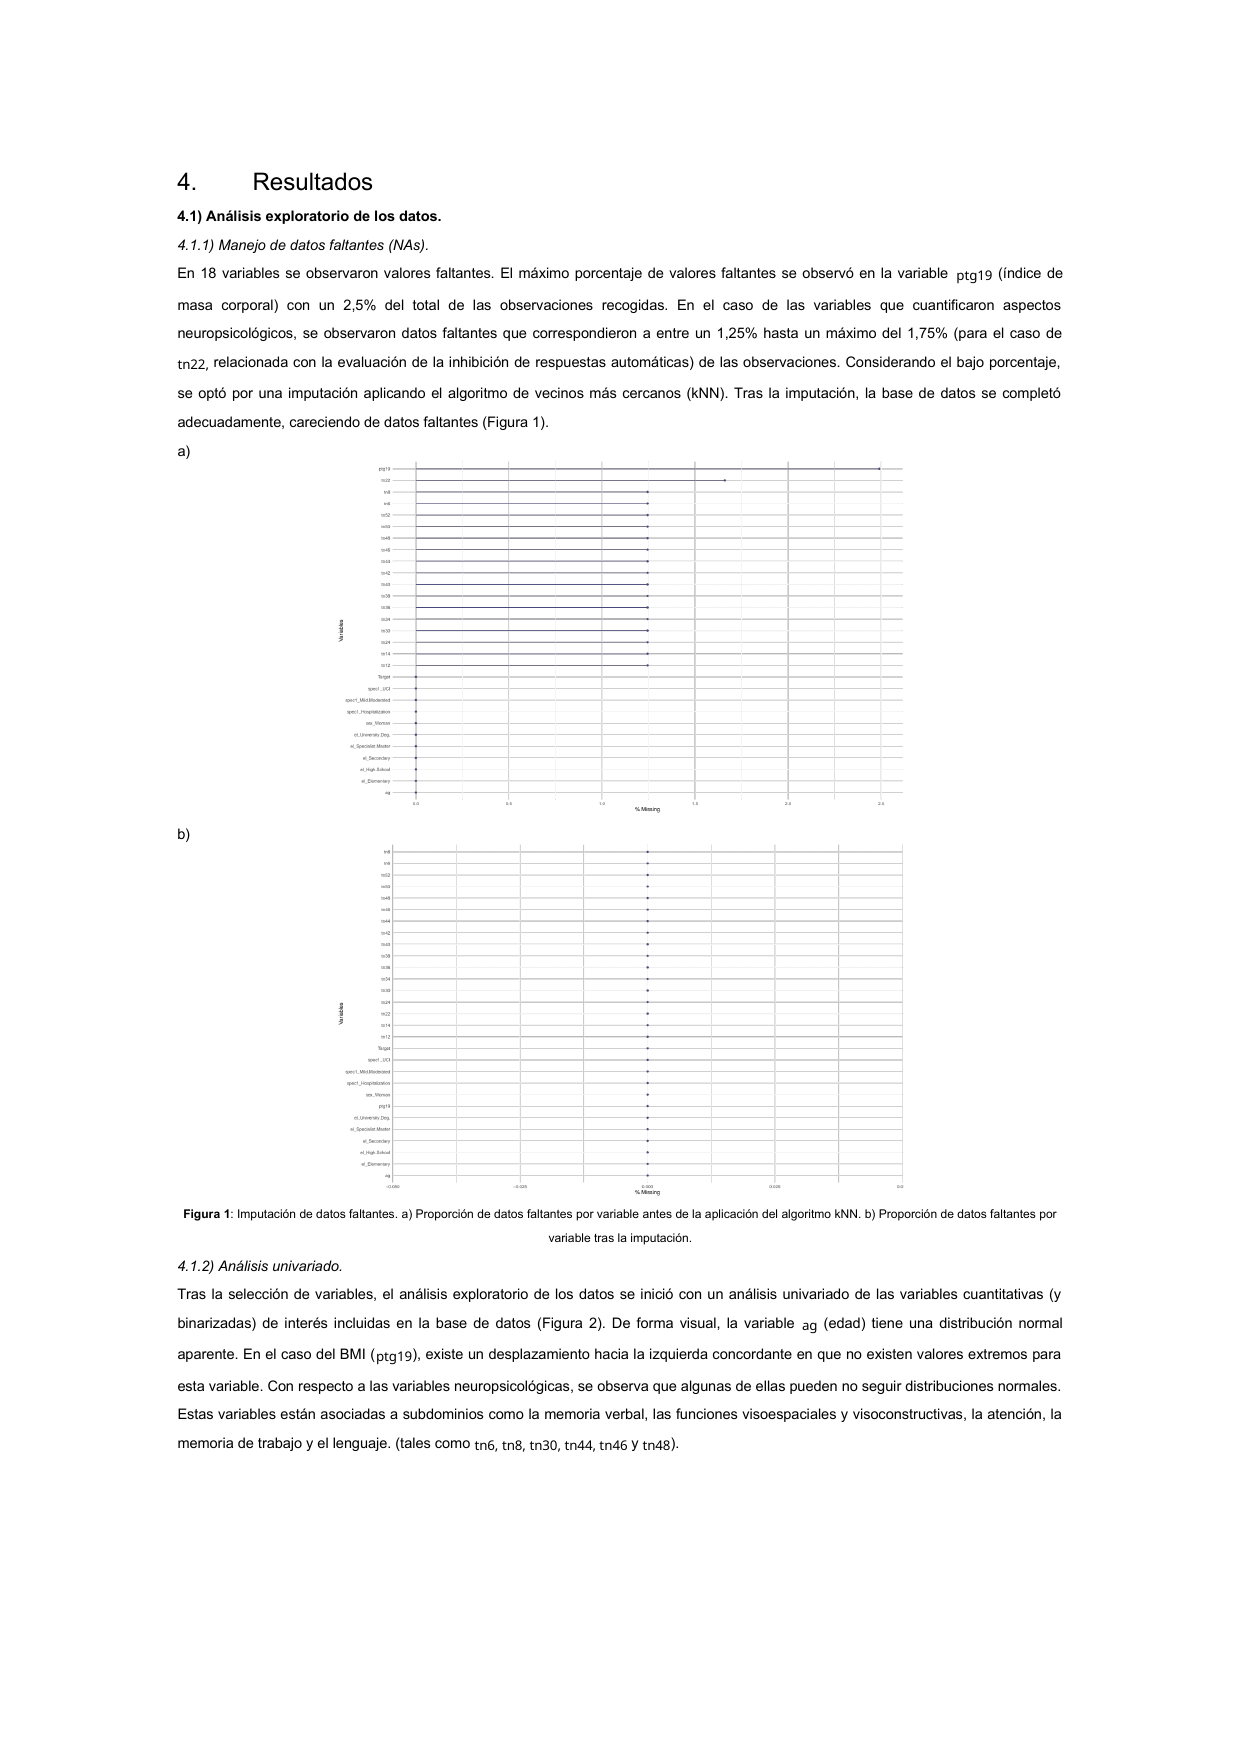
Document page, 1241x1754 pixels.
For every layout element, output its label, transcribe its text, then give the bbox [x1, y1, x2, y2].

text b) [177, 814, 1063, 843]
text 4.1.2) Análisis univariado. [177, 1245, 1063, 1274]
text 4.1.1) Manejo de datos faltantes (NAs). [177, 224, 1063, 253]
text Tras la selección de variables, el análisis exploratorio de los datos se inició con un análisis univariado de las variables cuantitativas (y binarizadas) de interés incluidas en la base de datos (Figura 2). De forma visual, la variable ag (edad) tiene una distribución normal aparente. En el caso del BMI (ptg19), existe un desplazamiento hacia la izquierda concordante en que no existen valores extremos para esta variable. Con respecto a las variables neuropsicológicas, se observa que algunas de ellas pueden no seguir distribuciones normales. Estas variables están asociadas a subdominios como la memoria verbal, las funciones visoespaciales y visoconstructivas, la atención, la memoria de trabajo y el lenguaje. (tales como tn6, tn8, tn30, tn44, tn46 y tn48). [177, 1274, 1063, 1454]
text a) [177, 431, 1063, 460]
text 4.1) Análisis exploratorio de los datos. [177, 196, 1063, 224]
text Figura 1: Imputación de datos faltantes. a) Proporción de datos faltantes por variable antes de la aplicación del algoritmo kNN. b) Proporción de datos faltantes por variable tras la imputación. [177, 1197, 1063, 1245]
subtitle Resultados [177, 148, 1063, 196]
text En 18 variables se observaron valores faltantes. El máximo porcentaje de valores faltantes se observó en la variable ptg19 (índice de masa corporal) con un 2,5% del total de las observaciones recogidas. En el caso de las variables que cuantificaron aspectos neuropsicológicos, se observaron datos faltantes que correspondieron a entre un 1,25% hasta un máximo del 1,75% (para el caso de tn22, relacionada con la evaluación de la inhibición de respuestas automáticas) de las observaciones. Considerando el bajo porcentaje, se optó por una imputación aplicando el algoritmo de vecinos más cercanos (kNN). Tras la imputación, la base de datos se completó adecuadamente, careciendo de datos faltantes (Figura 1). [177, 253, 1063, 431]
